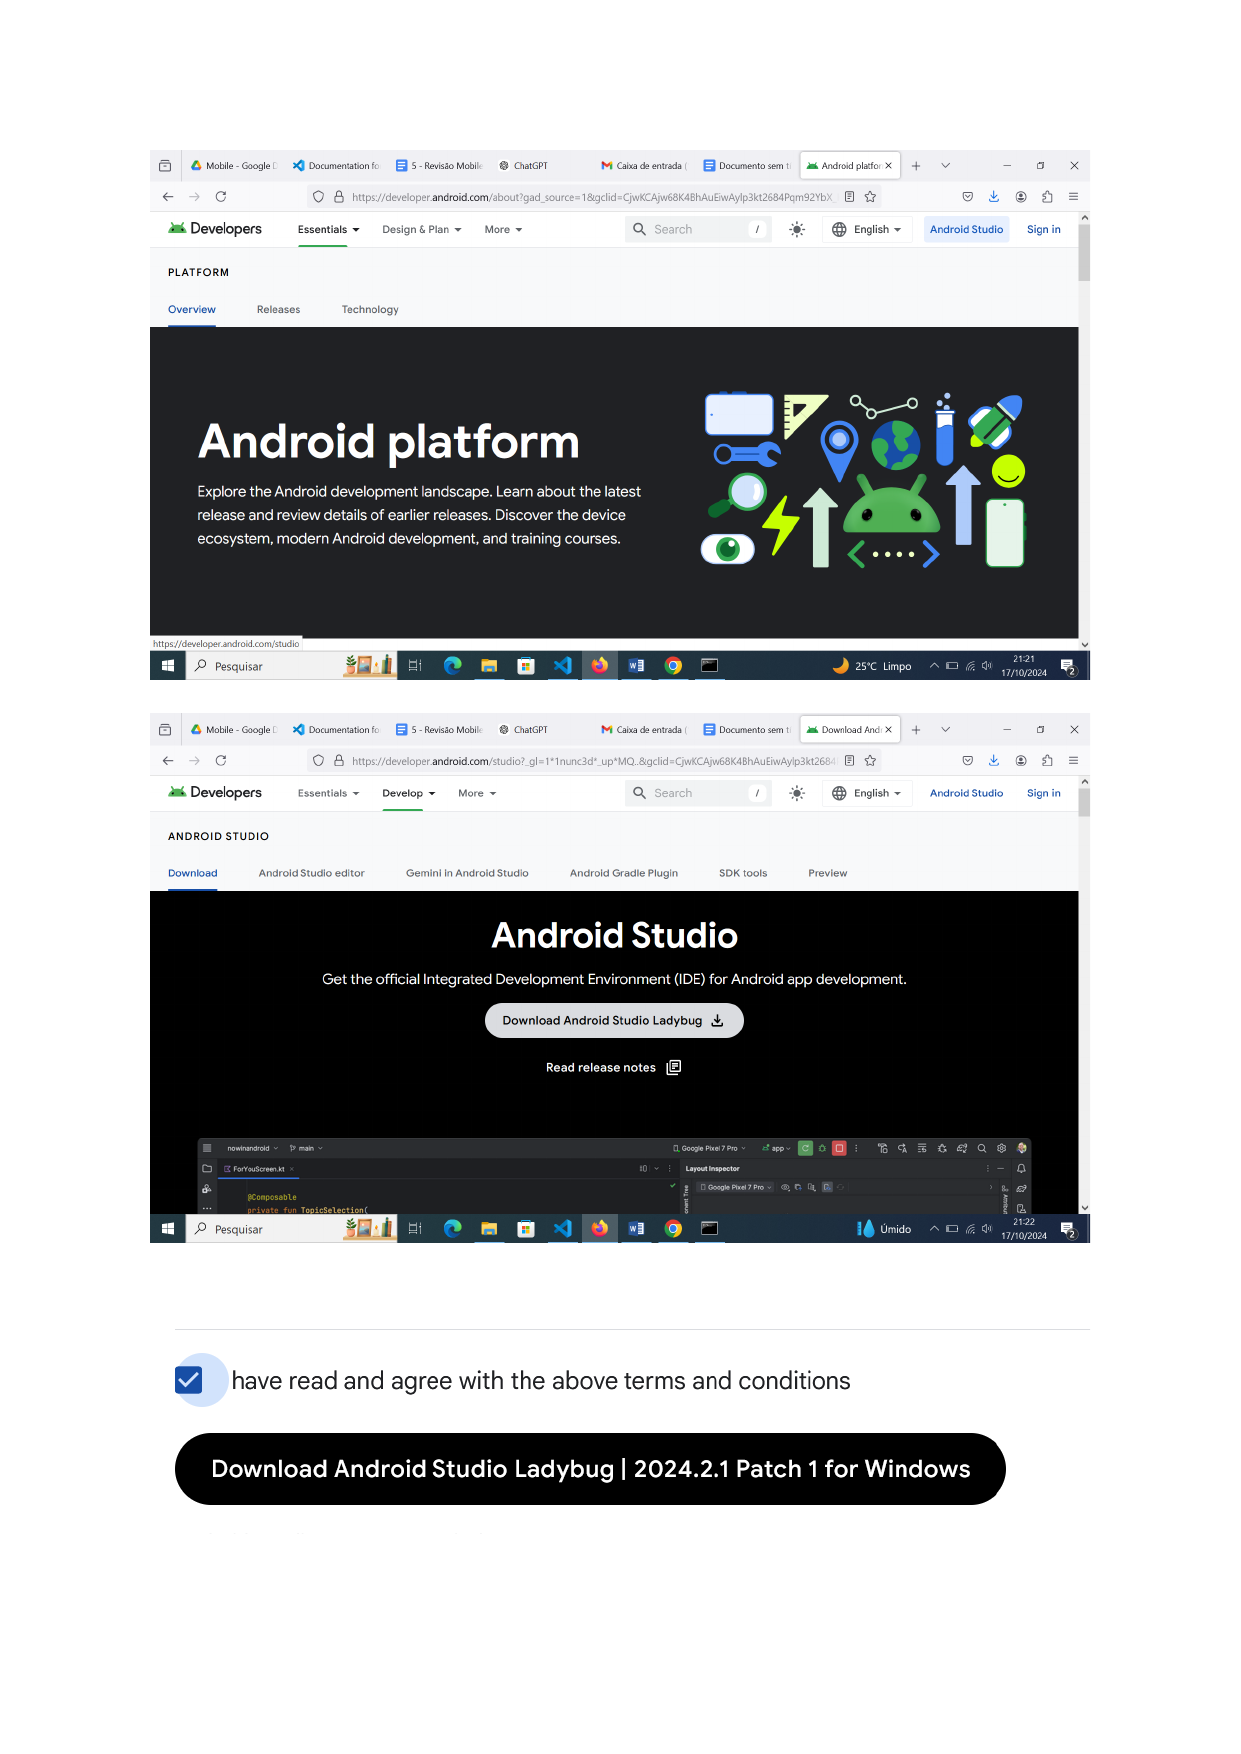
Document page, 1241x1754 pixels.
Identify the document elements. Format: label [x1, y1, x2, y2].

picture [150, 713, 1091, 1243]
picture [150, 1306, 1091, 1534]
picture [150, 150, 1091, 680]
